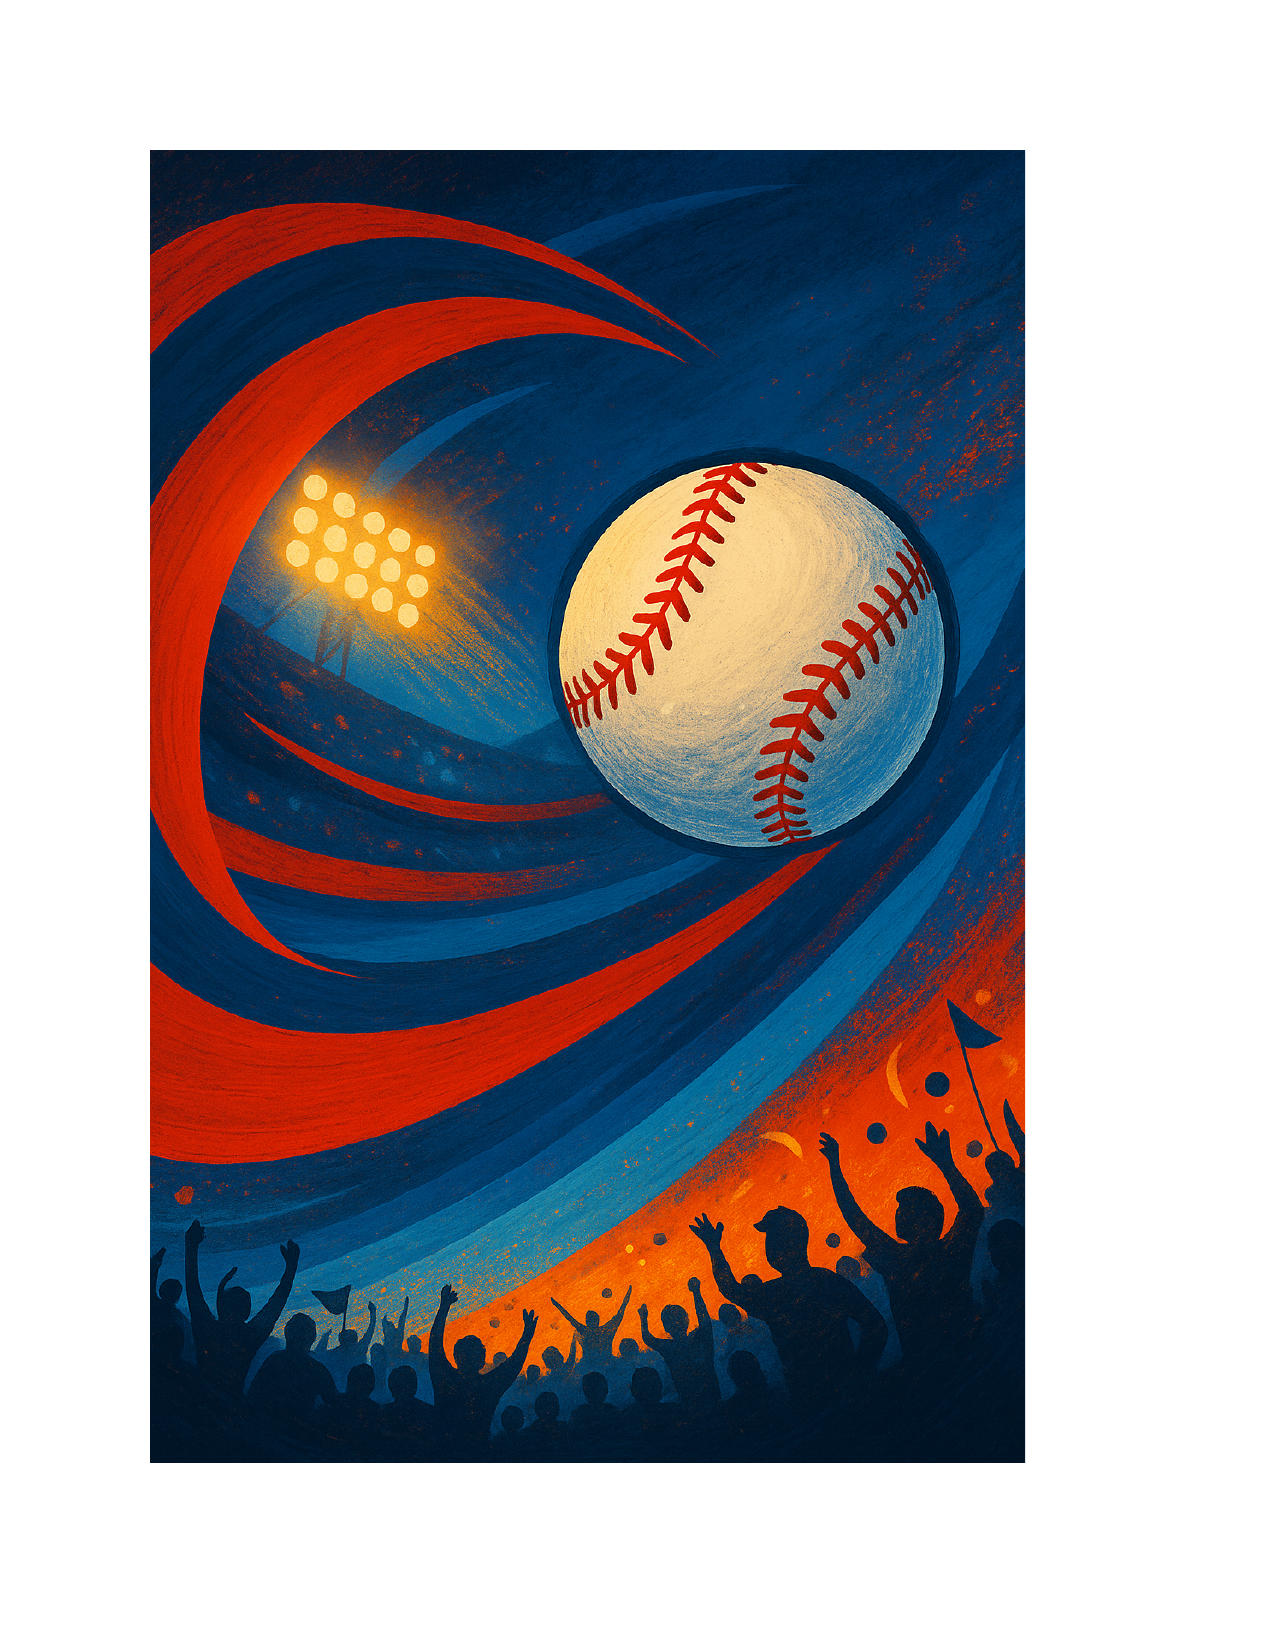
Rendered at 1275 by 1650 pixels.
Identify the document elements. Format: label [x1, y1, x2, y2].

picture [150, 150, 1025, 1463]
